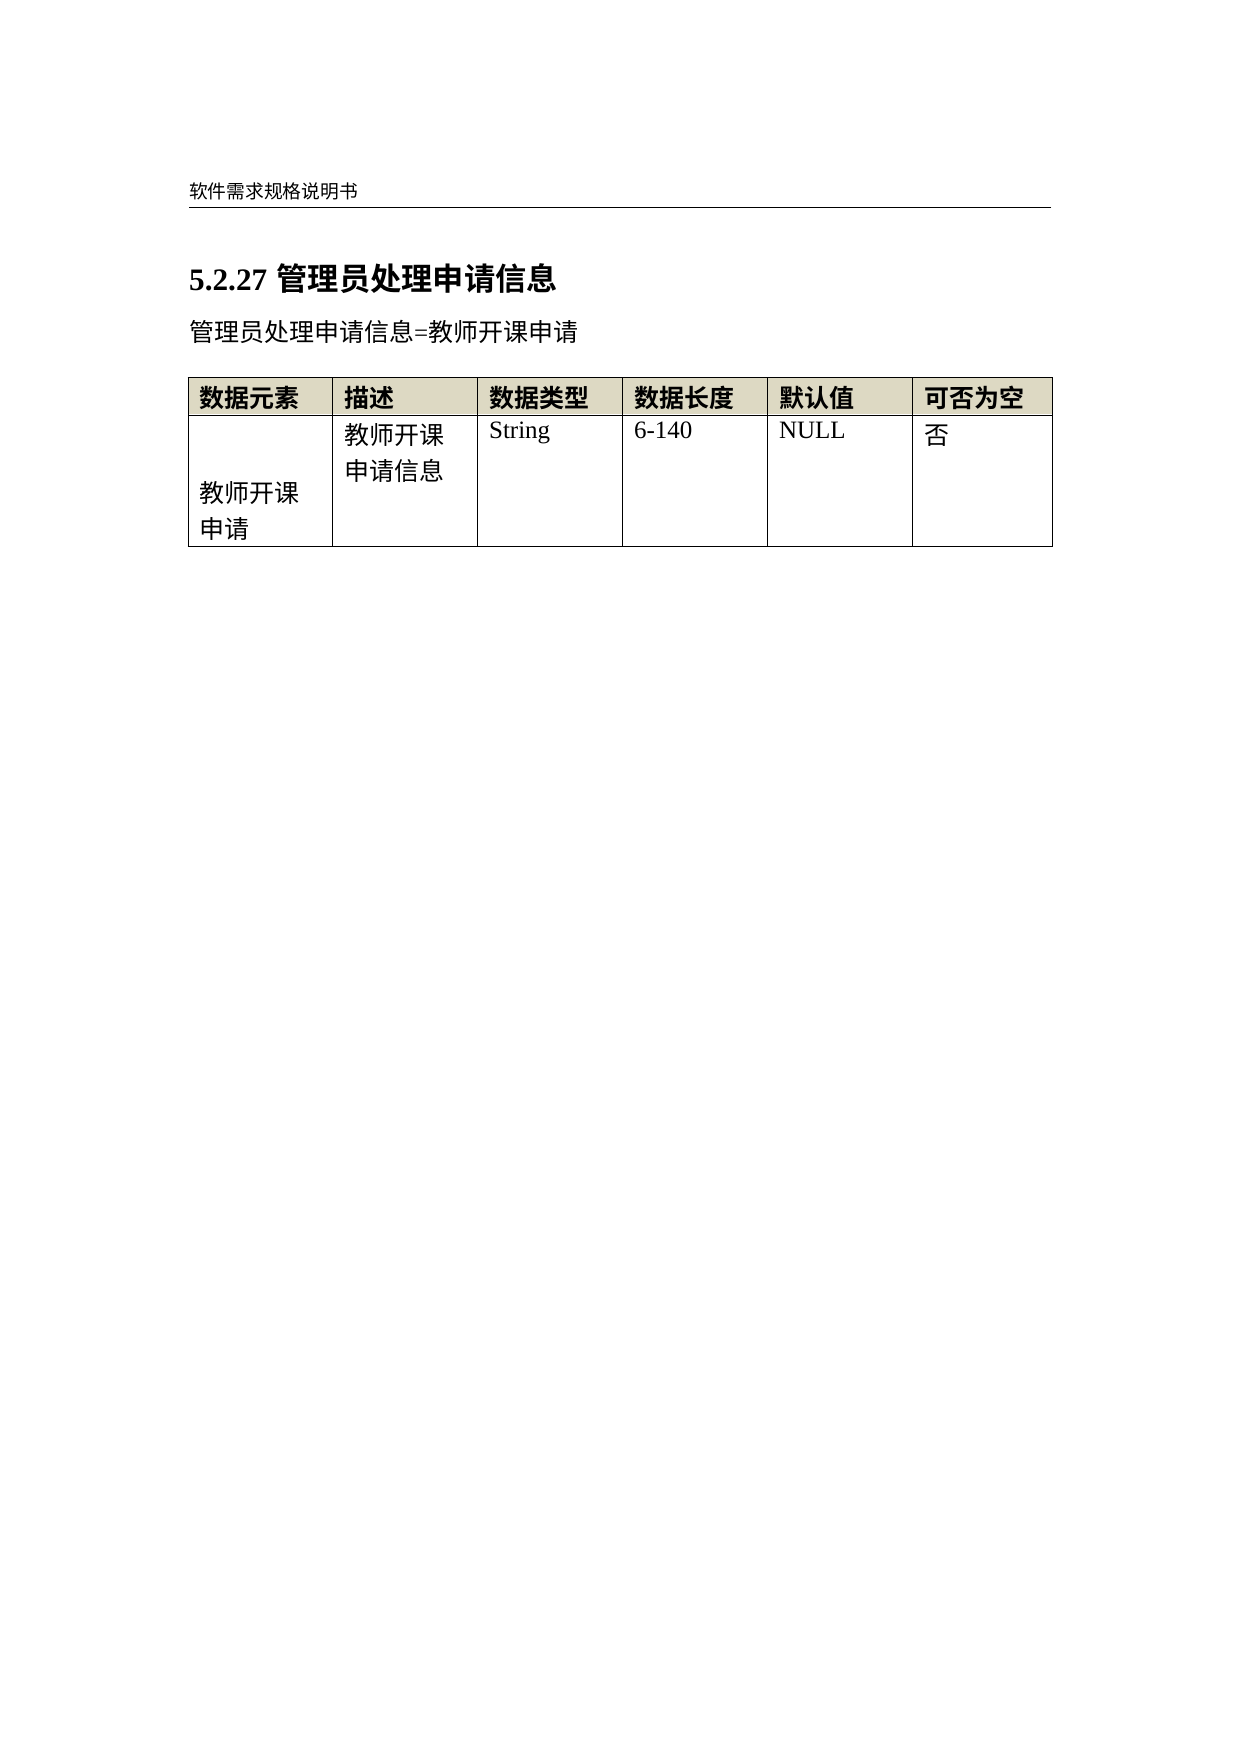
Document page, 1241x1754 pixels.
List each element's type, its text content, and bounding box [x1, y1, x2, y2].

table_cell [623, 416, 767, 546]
text 管理员处理申请信息=教师开课申请 [189, 312, 1051, 348]
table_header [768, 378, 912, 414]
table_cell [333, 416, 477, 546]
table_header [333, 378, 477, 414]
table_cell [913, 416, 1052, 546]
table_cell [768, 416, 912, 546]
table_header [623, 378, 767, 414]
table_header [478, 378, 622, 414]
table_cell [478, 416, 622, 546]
subtitle 管理员处理申请信息 [189, 254, 1051, 300]
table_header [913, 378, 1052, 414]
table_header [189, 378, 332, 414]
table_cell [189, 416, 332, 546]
